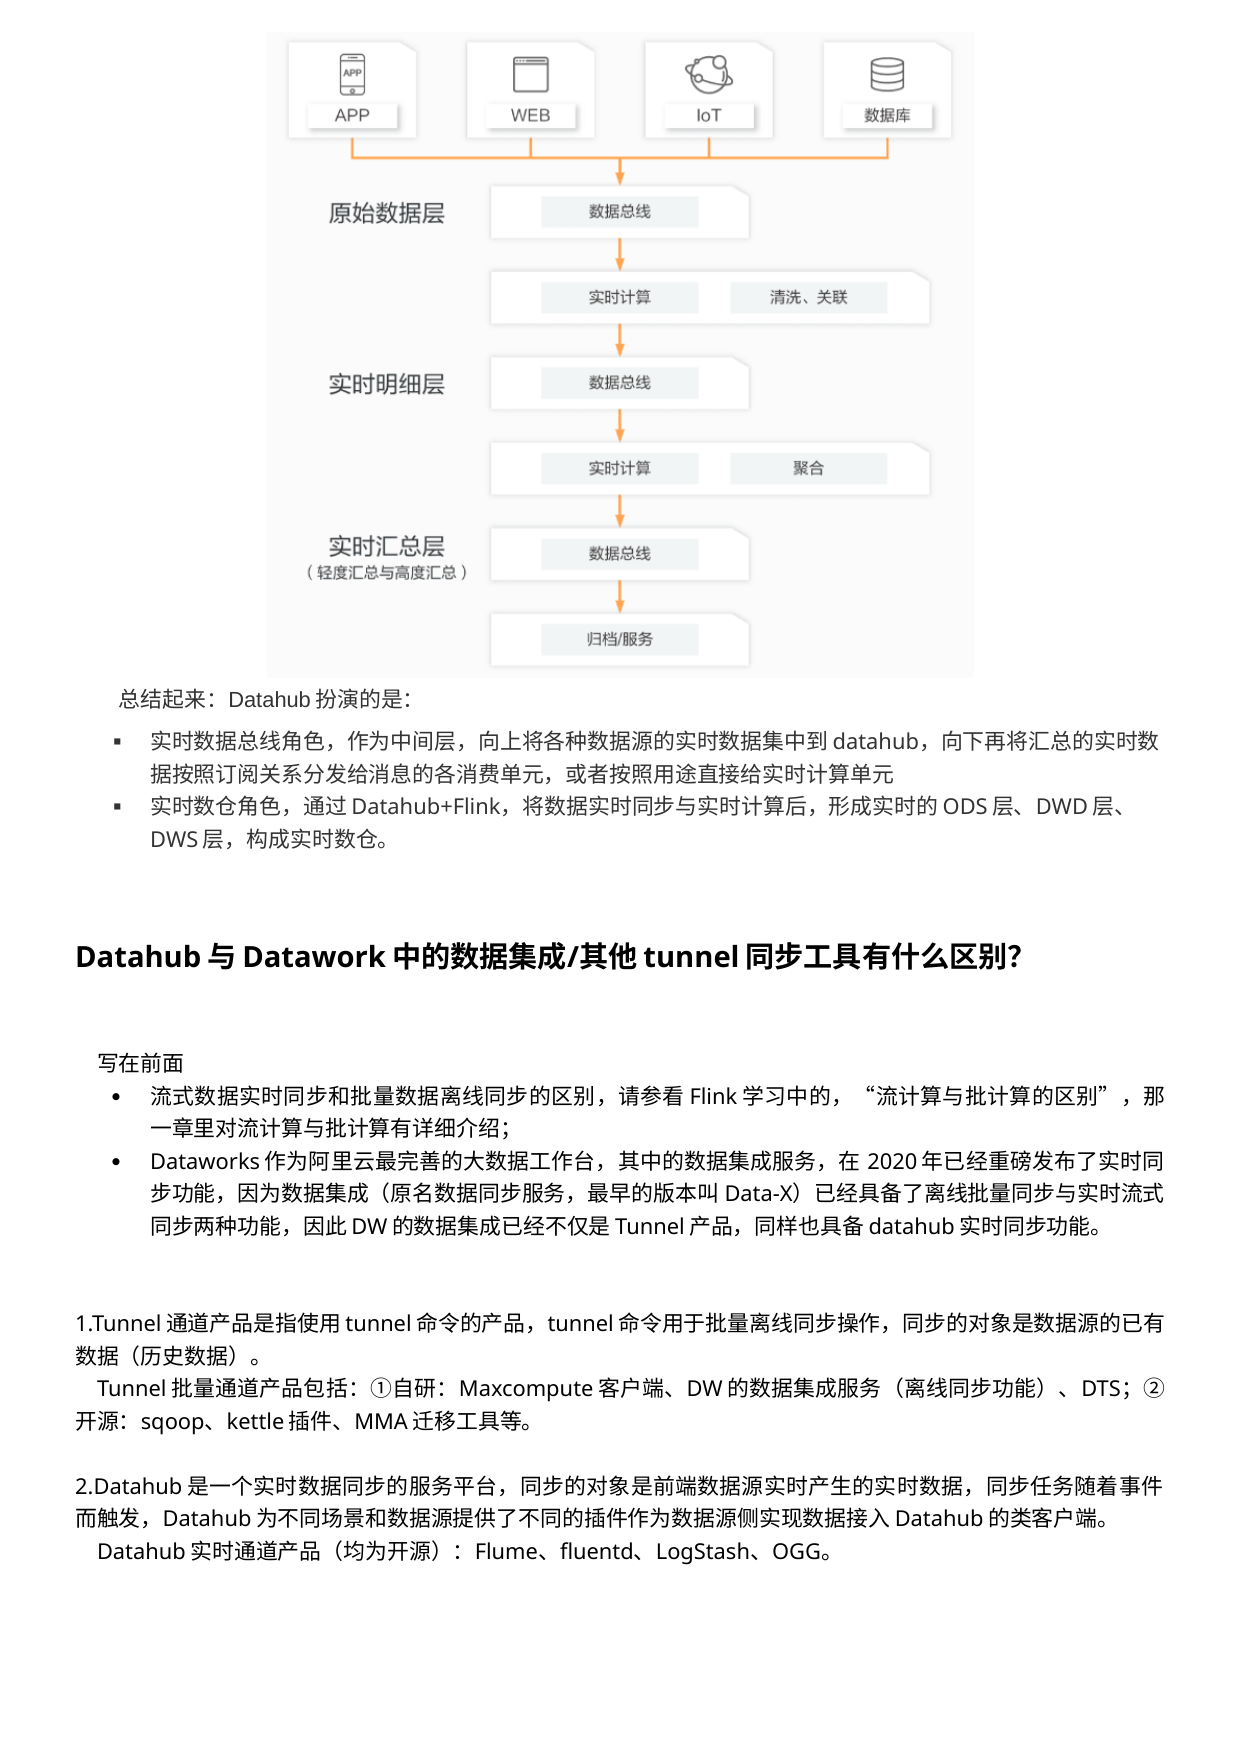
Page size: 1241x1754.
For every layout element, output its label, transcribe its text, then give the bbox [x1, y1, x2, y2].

text Datahub实时通道产品（均为开源）：Flume、fluentd、LogStash、OGG。 [75, 1533, 1165, 1566]
text Tunnel批量通道产品包括：①自研：Maxcompute客户端、DW的数据集成服务（离线同步功能）、DTS；②开源：sqoop、kettle插件、MMA迁移工具等。 [75, 1371, 1165, 1436]
subtitle Datahub与Datawork中的数据集成/其他tunnel同步工具有什么区别？ [75, 923, 1165, 988]
list Dataworks作为阿里云最完善的大数据工作台，其中的数据集成服务，在2020年已经重磅发布了实时同步功能，因为数据集成（原名数据同步服务，最早的版本叫Data-X）已经具备了离线批量同步与实时流式同步两种功能，因此DW的数据集成已经不仅是Tunnel产品，同样也具备datahub实时同步功能。 [112, 1143, 1165, 1241]
text 2.Datahub是一个实时数据同步的服务平台，同步的对象是前端数据源实时产生的实时数据，同步任务随着事件而触发，Datahub为不同场景和数据源提供了不同的插件作为数据源侧实现数据接入Datahub的类客户端。 [75, 1468, 1165, 1533]
text 写在前面 [75, 1046, 1165, 1078]
list 实时数据总线角色，作为中间层，向上将各种数据源的实时数据集中到datahub，向下再将汇总的实时数据按照订阅关系分发给消息的各消费单元，或者按照用途直接给实时计算单元 [112, 724, 1165, 789]
text 总结起来：Datahub扮演的是： [75, 682, 1165, 714]
picture [266, 32, 974, 678]
list 流式数据实时同步和批量数据离线同步的区别，请参看Flink学习中的，“流计算与批计算的区别”，那一章里对流计算与批计算有详细介绍； [112, 1078, 1165, 1143]
list 实时数仓角色，通过Datahub+Flink，将数据实时同步与实时计算后，形成实时的ODS层、DWD层、DWS层，构成实时数仓。 [112, 789, 1165, 854]
text 1.Tunnel通道产品是指使用tunnel命令的产品，tunnel命令用于批量离线同步操作，同步的对象是数据源的已有数据（历史数据）。 [75, 1306, 1165, 1371]
